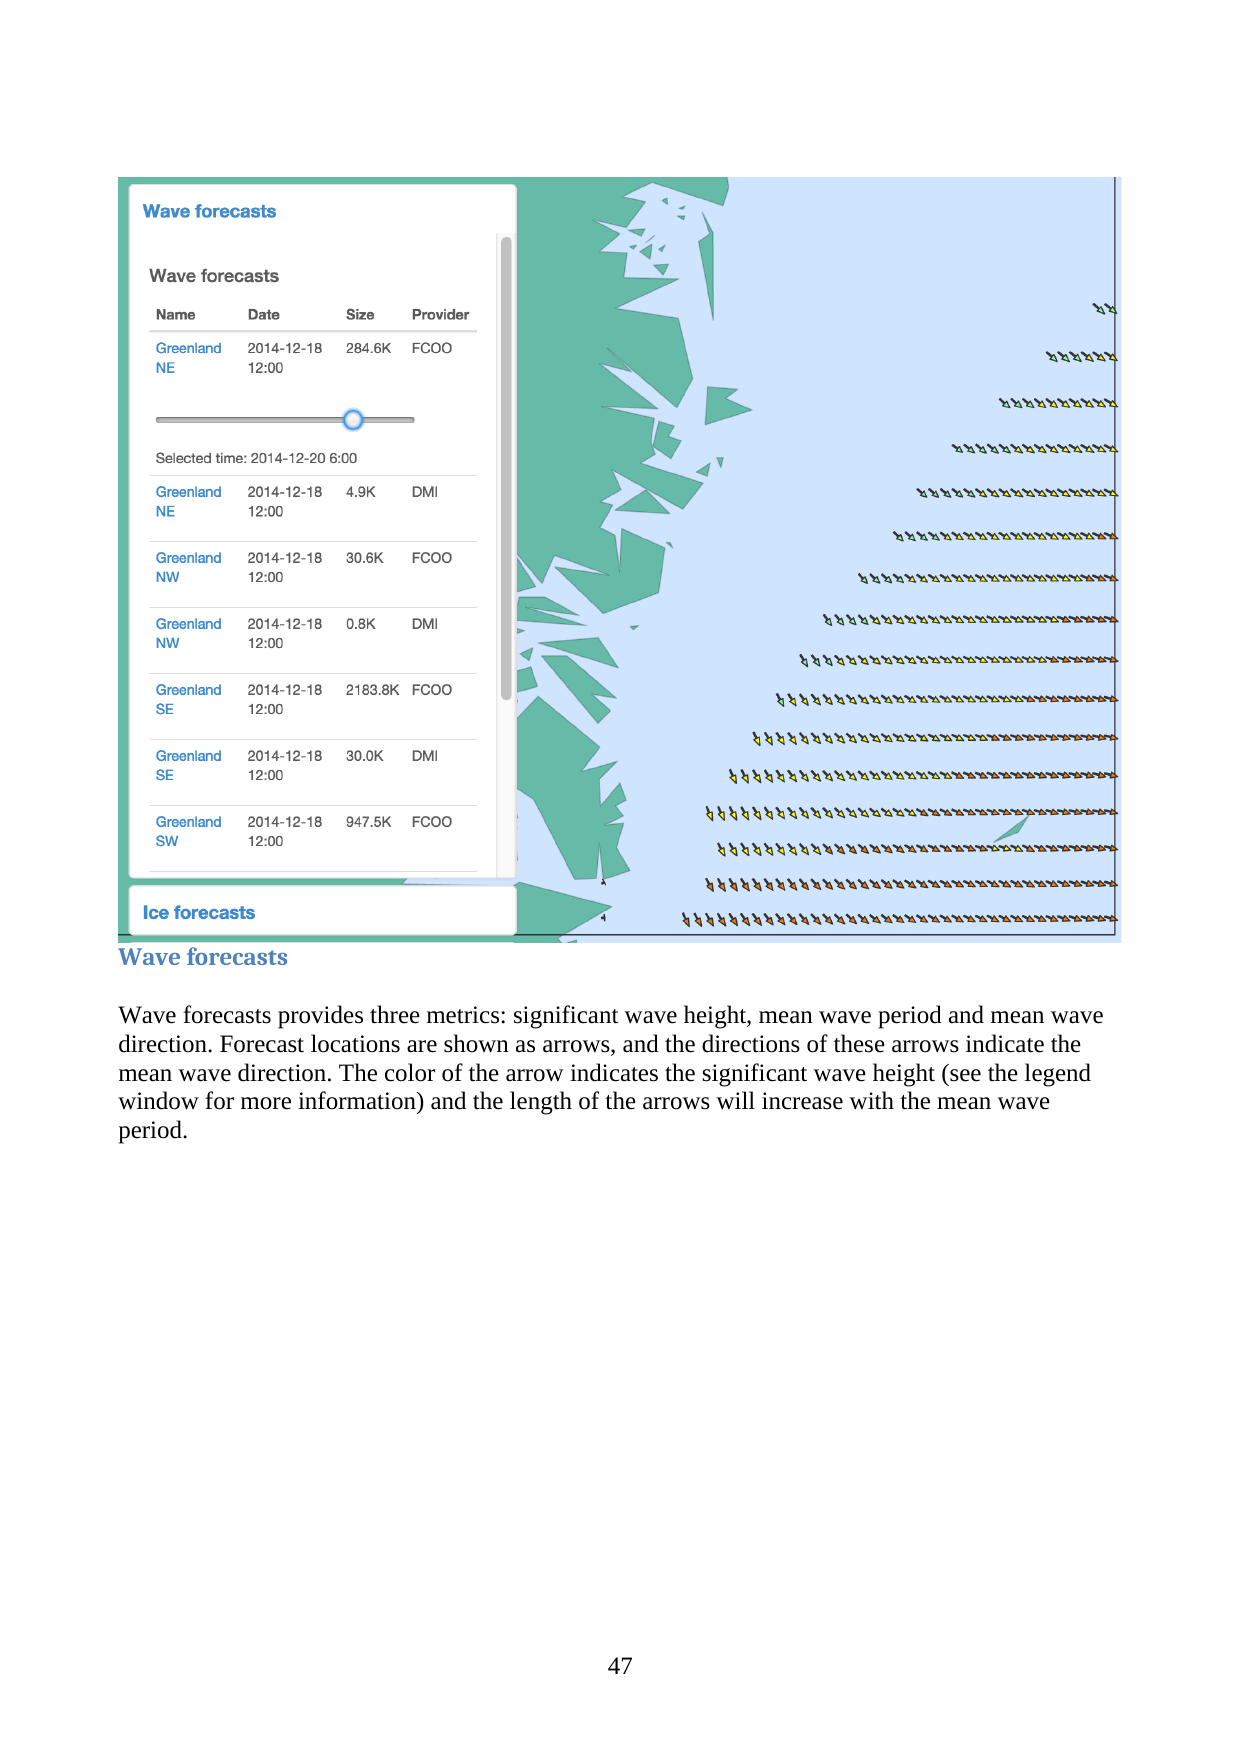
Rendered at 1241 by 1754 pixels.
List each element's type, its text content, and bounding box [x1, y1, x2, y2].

subtitle Wave forecasts [118, 943, 1122, 971]
picture [118, 177, 1122, 943]
text Wave forecasts provides three metrics: significant wave height, mean wave period and mean wave direction. Forecast locations are shown as arrows, and the directions of these arrows indicate the mean wave direction. The color of the arrow indicates the significant wave height (see the legend window for more information) and the length of the arrows will increase with the mean wave period. [118, 1000, 1122, 1144]
